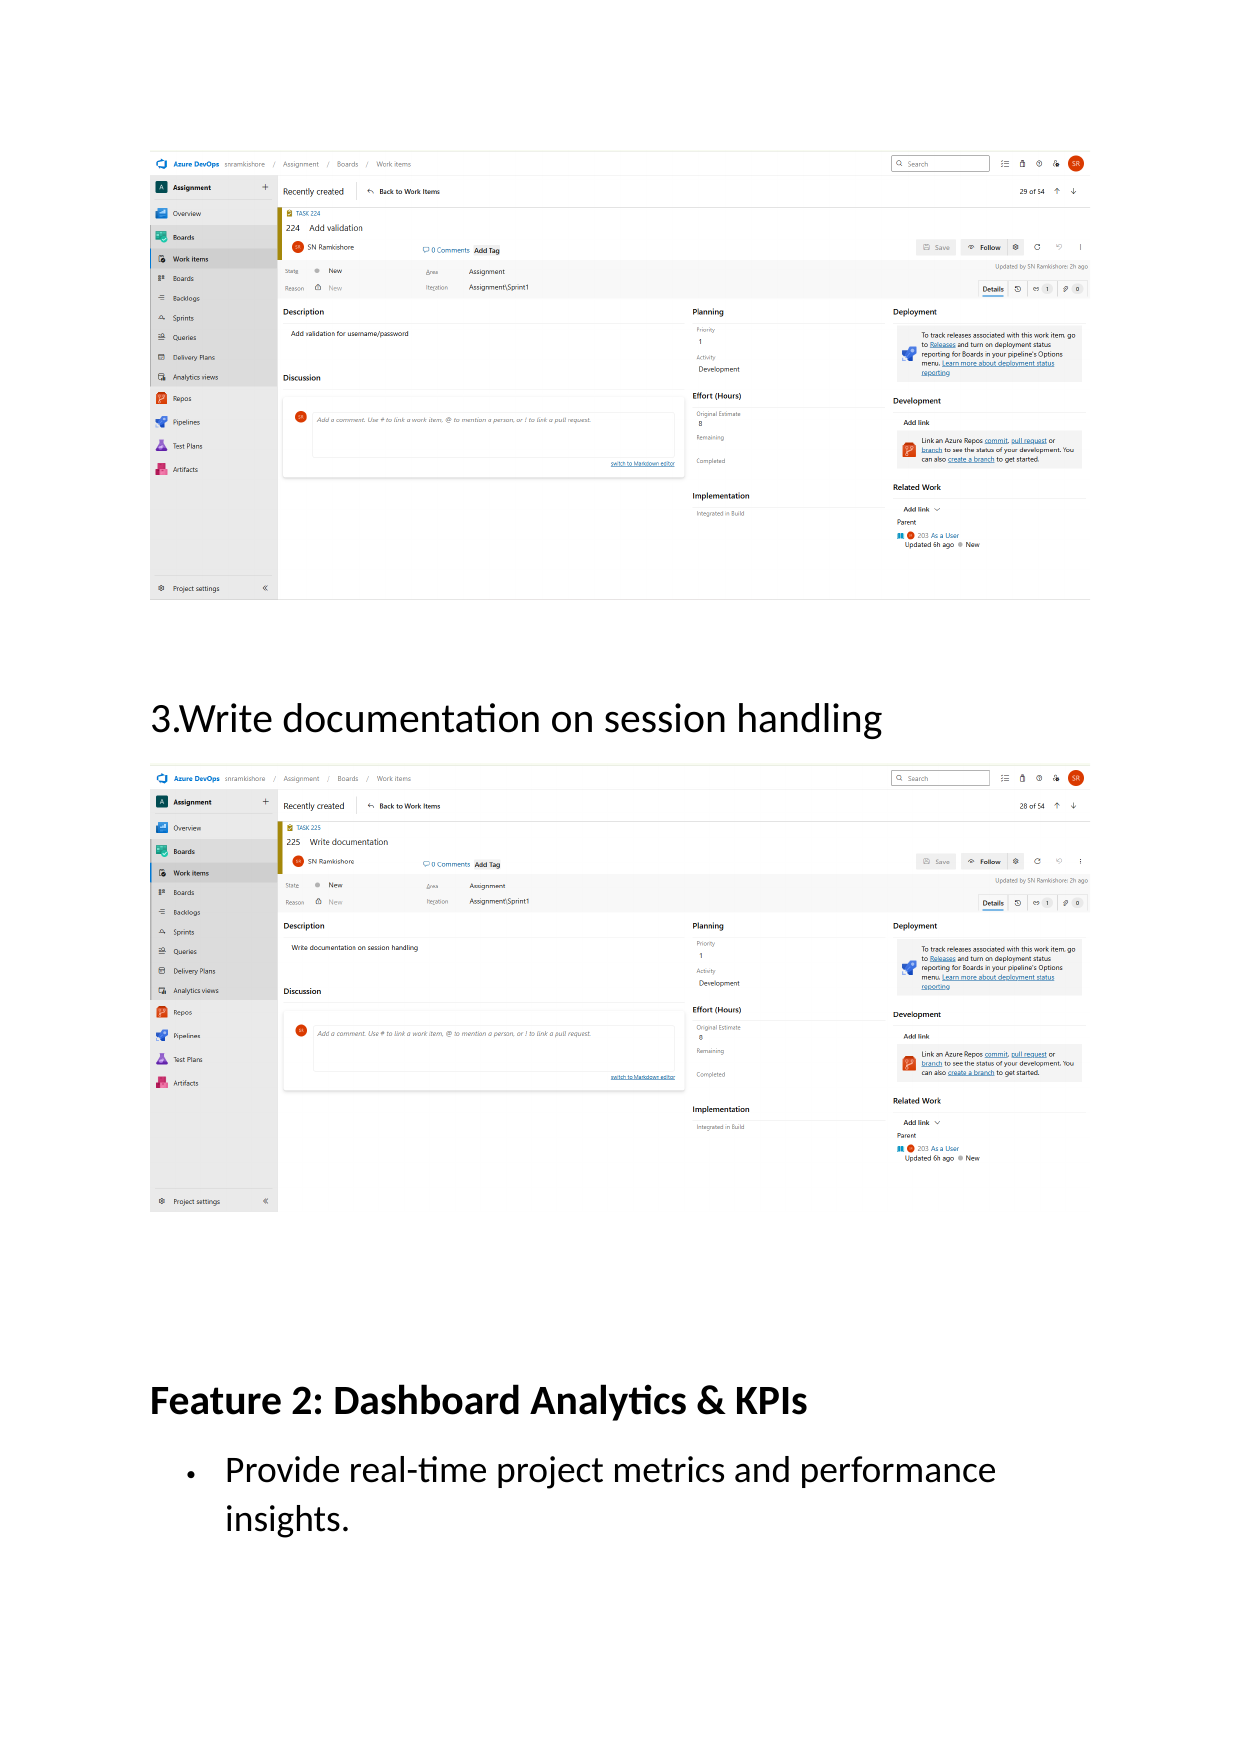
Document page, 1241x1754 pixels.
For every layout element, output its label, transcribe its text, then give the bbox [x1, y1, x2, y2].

picture [150, 763, 1091, 1212]
list Provide real-time project metrics and performance insights. [187, 1446, 1090, 1541]
text Feature 2: Dashboard Analytics & KPIs [150, 1374, 1090, 1425]
text 3.Write documentation on session handling [150, 692, 1090, 743]
picture [150, 150, 1091, 600]
